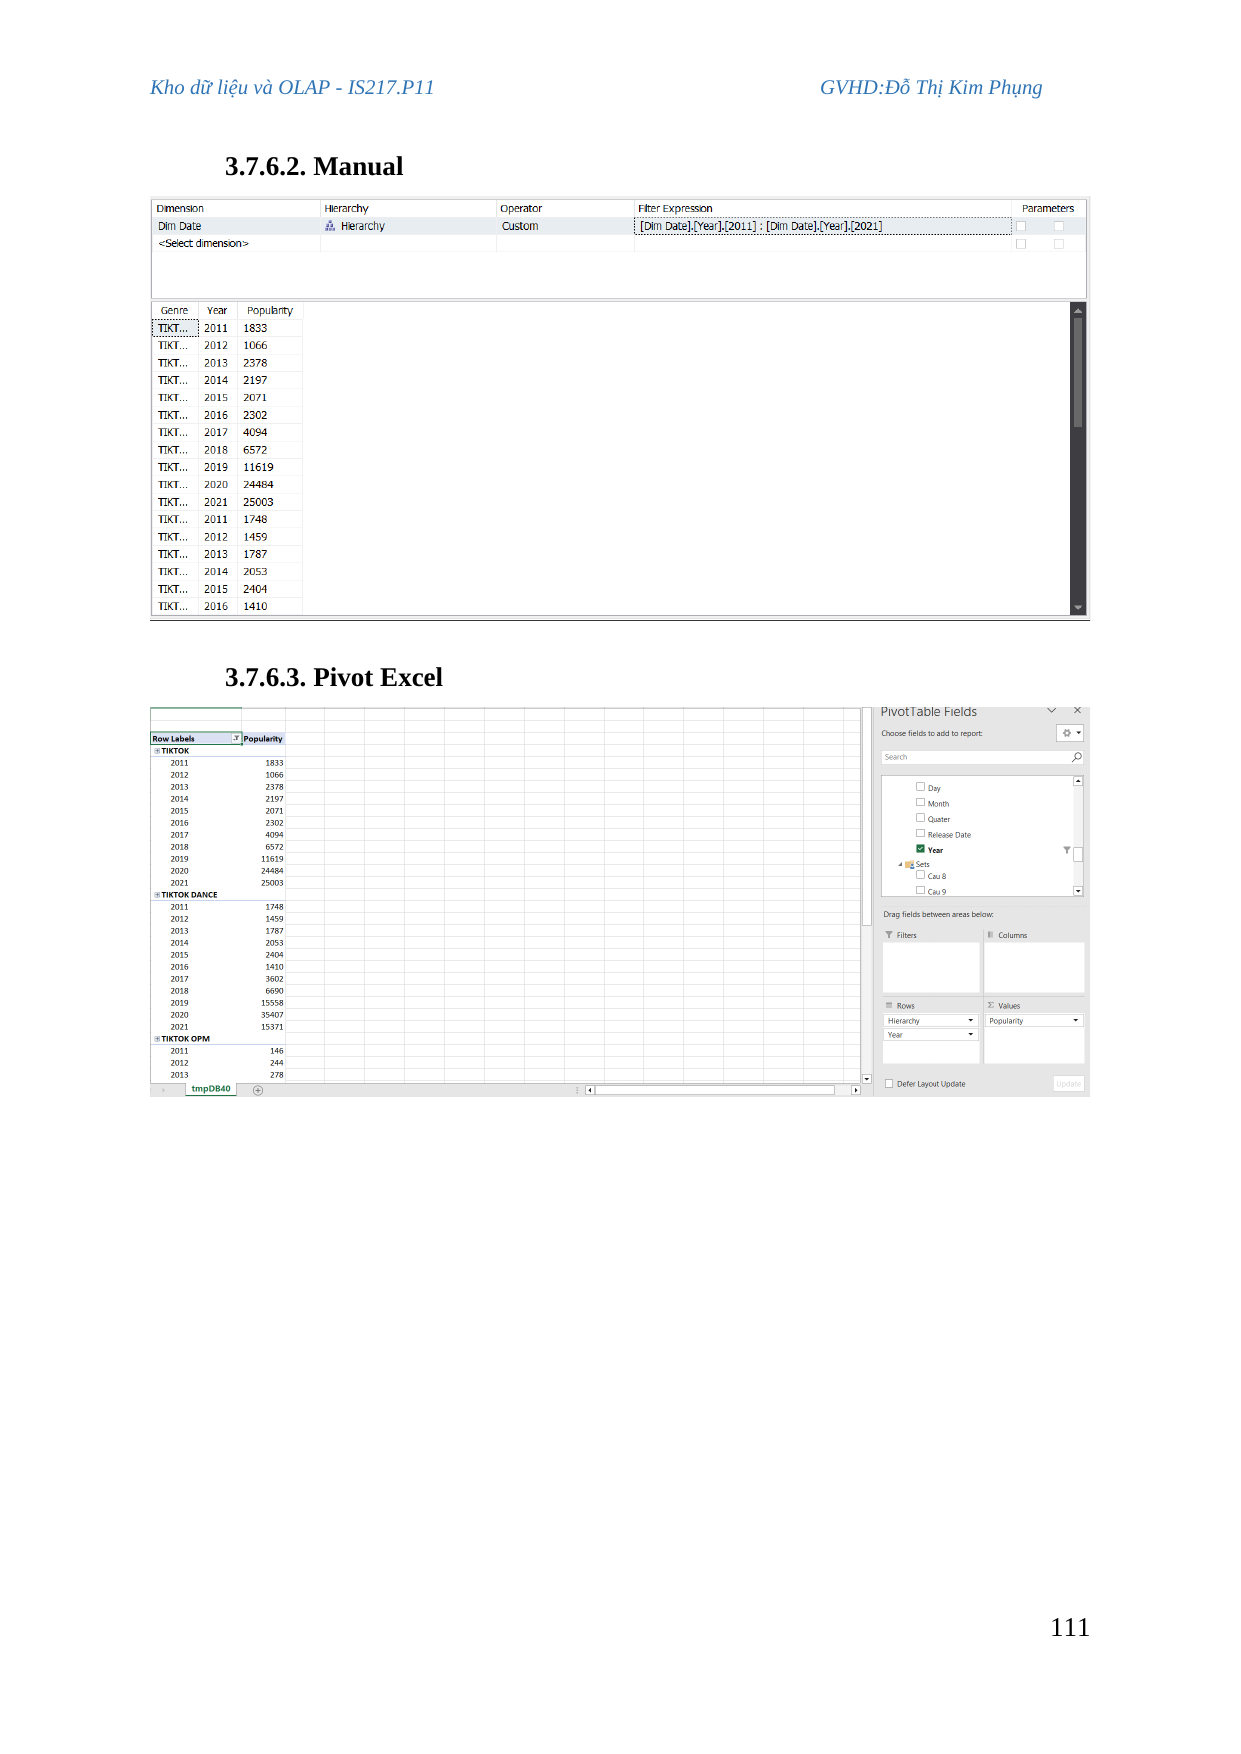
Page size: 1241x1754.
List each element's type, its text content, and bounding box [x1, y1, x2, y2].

subtitle Pivot Excel [150, 661, 1090, 692]
picture [150, 707, 1091, 1097]
picture [150, 196, 1091, 621]
subtitle Manual [150, 150, 1090, 181]
